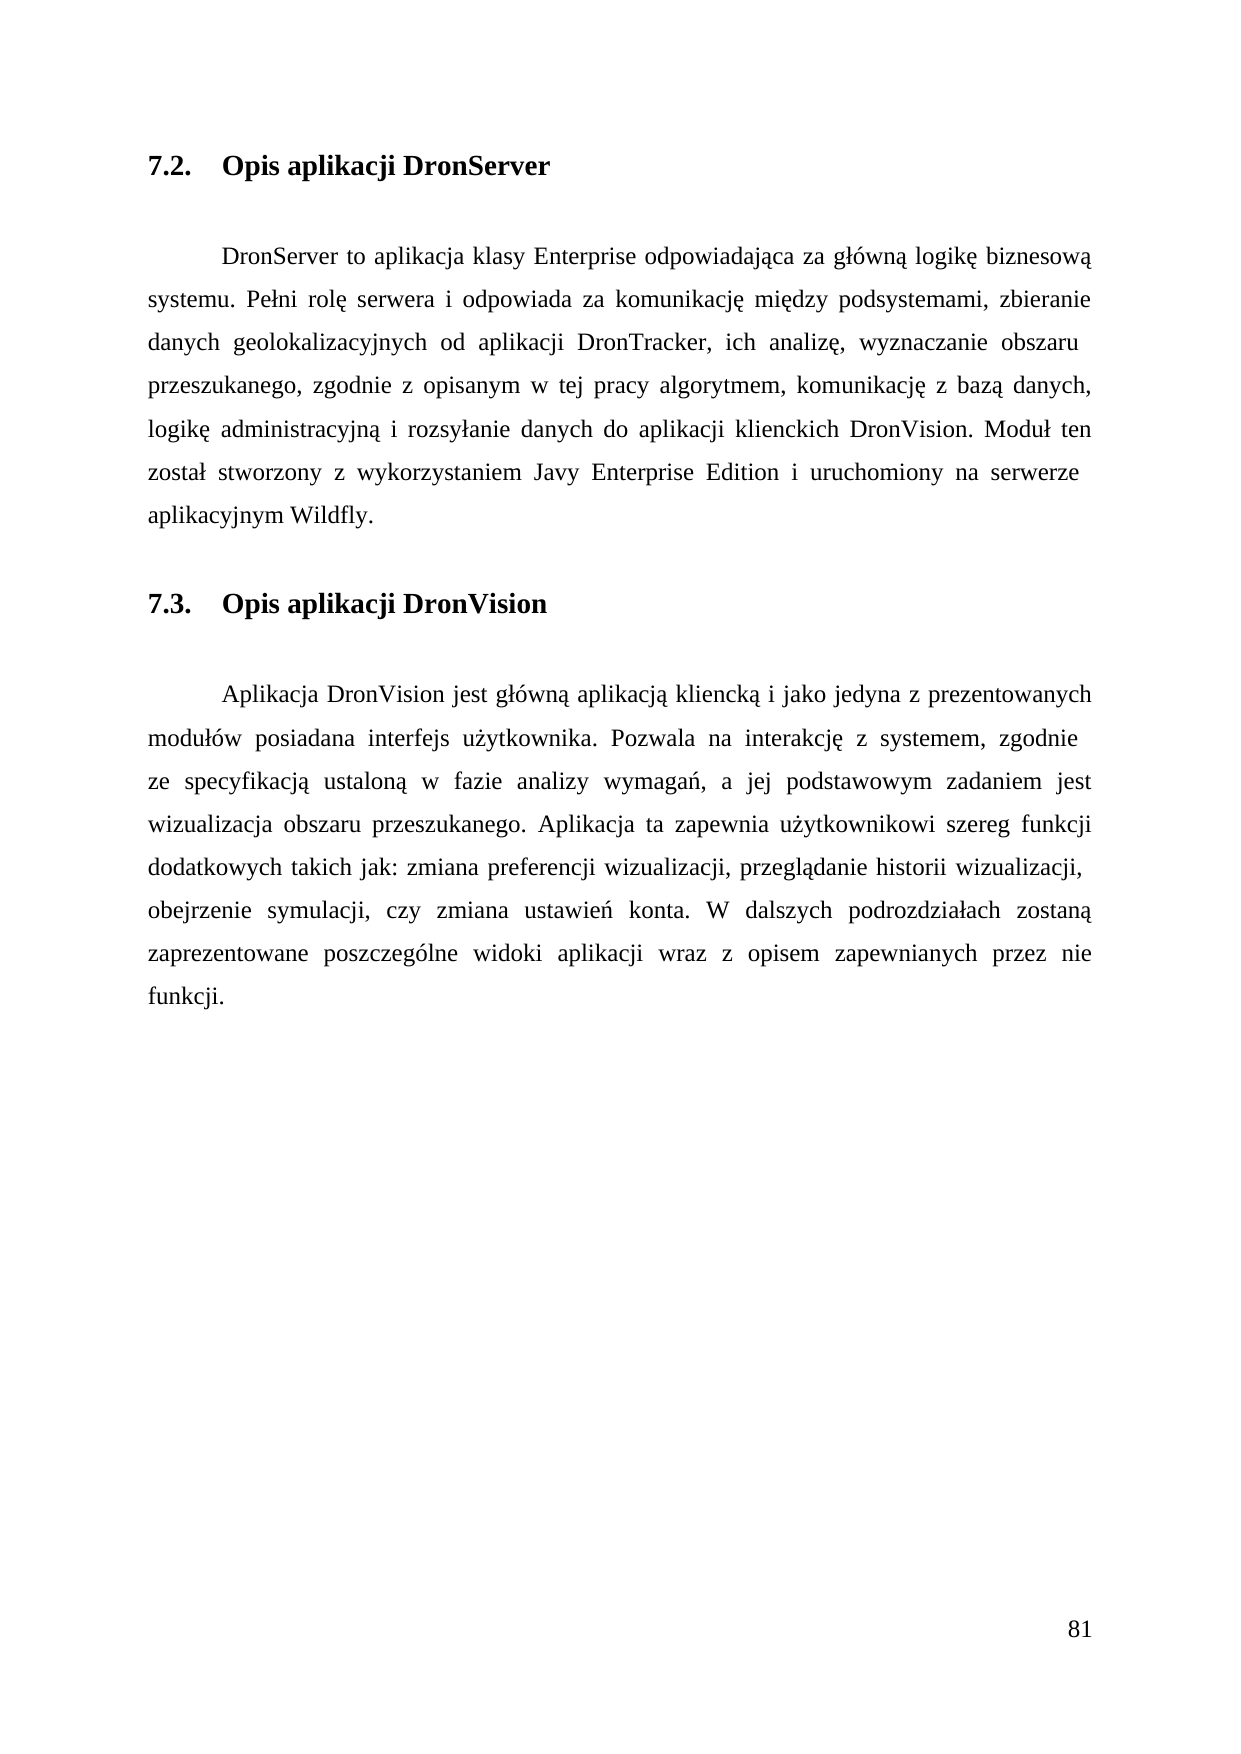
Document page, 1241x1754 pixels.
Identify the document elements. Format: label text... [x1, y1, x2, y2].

subtitle Opis aplikacji DronVision [148, 586, 1092, 620]
text DronServer to aplikacja klasy Enterprise odpowiadająca za główną logikę biznesową systemu. Pełni rolę serwera i odpowiada za komunikację między podsystemami, zbieranie danych geolokalizacyjnych od aplikacji DronTracker, ich analizę, wyznaczanie obszaru przeszukanego, zgodnie z opisanym w tej pracy algorytmem, komunikację z bazą danych, logikę administracyjną i rozsyłanie danych do aplikacji klienckich DronVision. Moduł ten został stworzony z wykorzystaniem Javy Enterprise Edition i uruchomiony na serwerze aplikacyjnym Wildfly. [148, 241, 1092, 529]
subtitle Opis aplikacji DronServer [148, 148, 1092, 181]
text Aplikacja DronVision jest główną aplikacją kliencką i jako jedyna z prezentowanych modułów posiadana interfejs użytkownika. Pozwala na interakcję z systemem, zgodnie ze specyfikacją ustaloną w fazie analizy wymagań, a jej podstawowym zadaniem jest wizualizacja obszaru przeszukanego. Aplikacja ta zapewnia użytkownikowi szereg funkcji dodatkowych takich jak: zmiana preferencji wizualizacji, przeglądanie historii wizualizacji, obejrzenie symulacji, czy zmiana ustawień konta. W dalszych podrozdziałach zostaną zaprezentowane poszczególne widoki aplikacji wraz z opisem zapewnianych przez nie funkcji. [148, 679, 1092, 1010]
